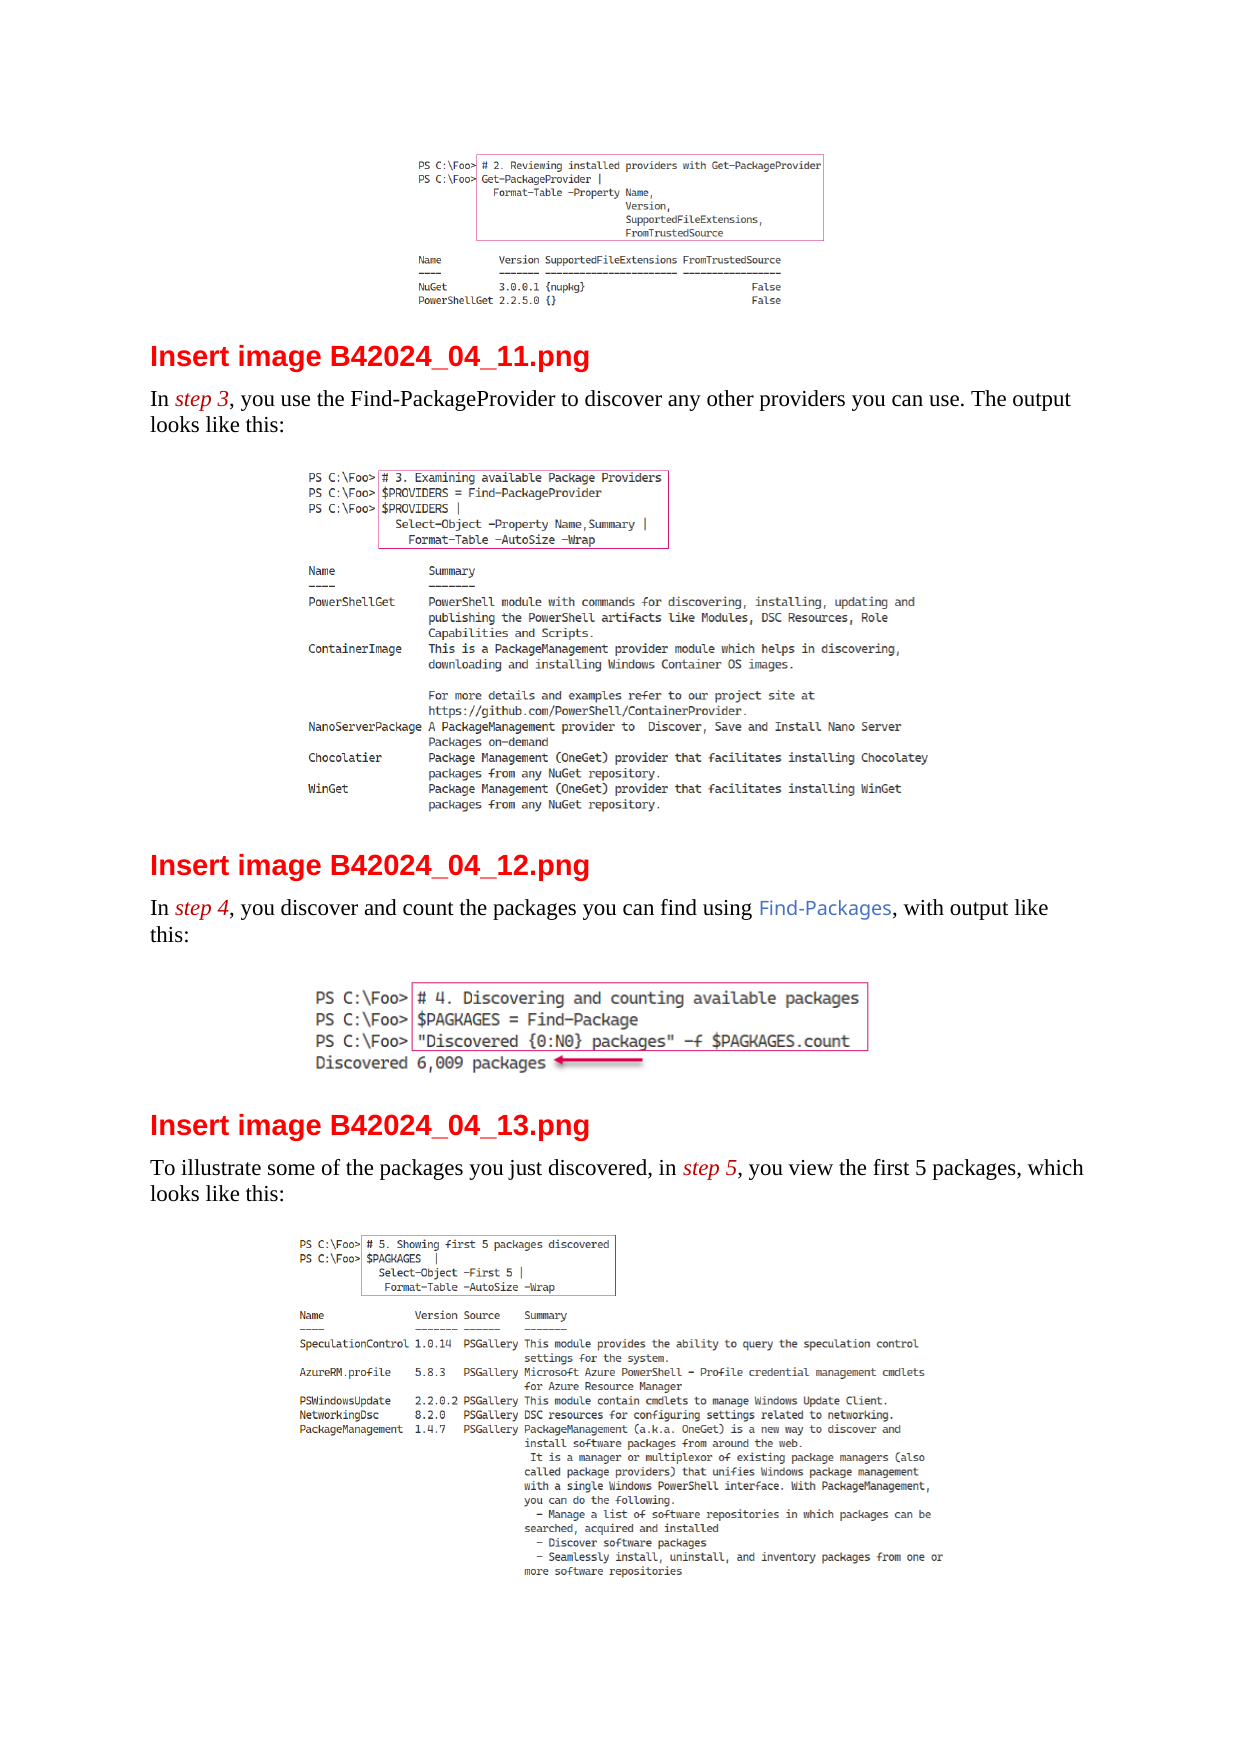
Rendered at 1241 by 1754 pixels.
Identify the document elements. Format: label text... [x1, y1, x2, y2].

text Insert image B42024_04_11.png [150, 339, 1090, 372]
picture [299, 462, 941, 823]
text In step 4, you discover and count the packages you can find using Find-Packages, with output like this: [150, 894, 1090, 947]
picture [300, 972, 940, 1083]
text Insert image B42024_04_13.png [150, 1108, 1090, 1141]
text To illustrate some of the packages you just discovered, in step 5, you view the first 5 packages, which looks like this: [150, 1154, 1090, 1207]
text Insert image B42024_04_12.png [150, 848, 1090, 881]
picture [287, 1231, 953, 1582]
picture [410, 150, 831, 314]
text In step 3, you use the Find-PackageProvider to discover any other providers you can use. The output looks like this: [150, 385, 1090, 437]
